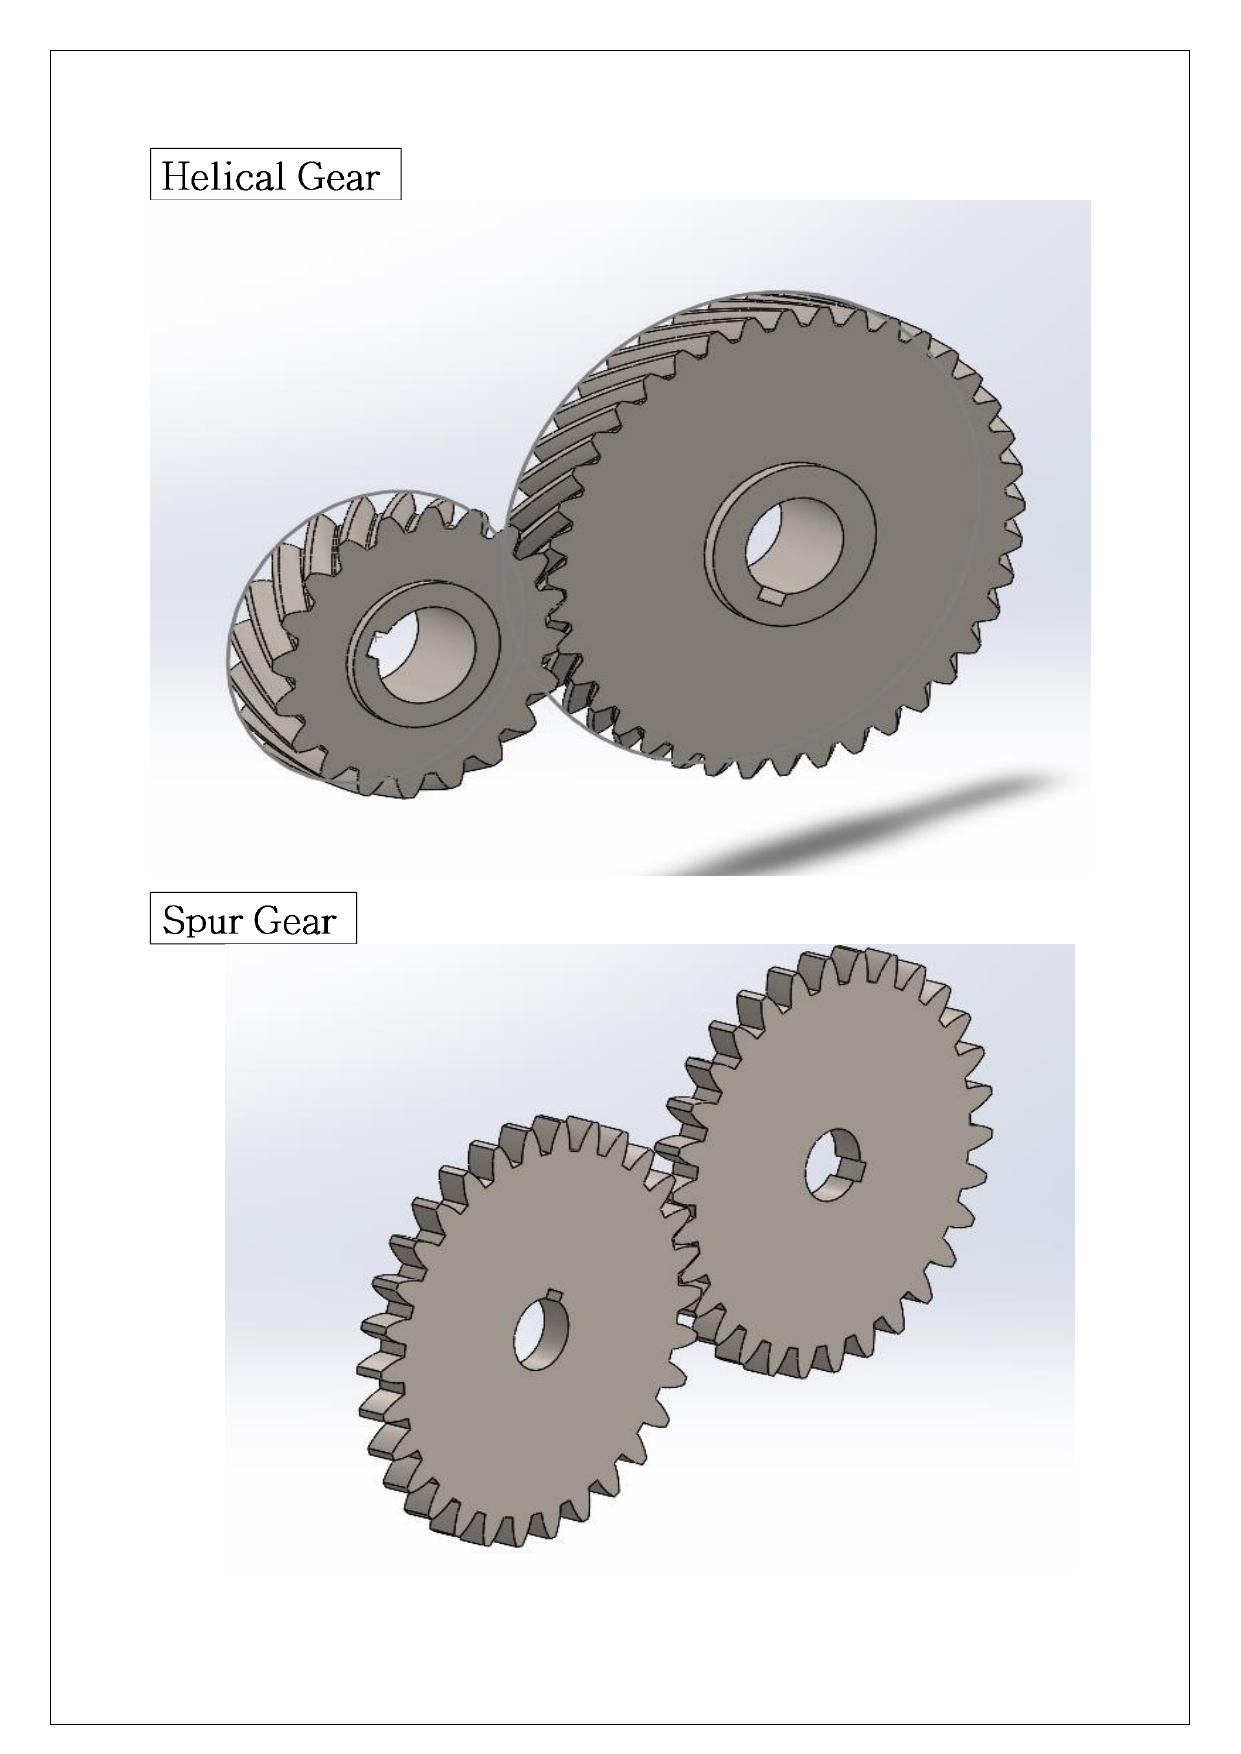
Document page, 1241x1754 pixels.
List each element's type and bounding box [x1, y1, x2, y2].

picture [150, 200, 1091, 876]
picture [225, 944, 1075, 1572]
picture [161, 154, 400, 194]
picture [161, 898, 356, 938]
